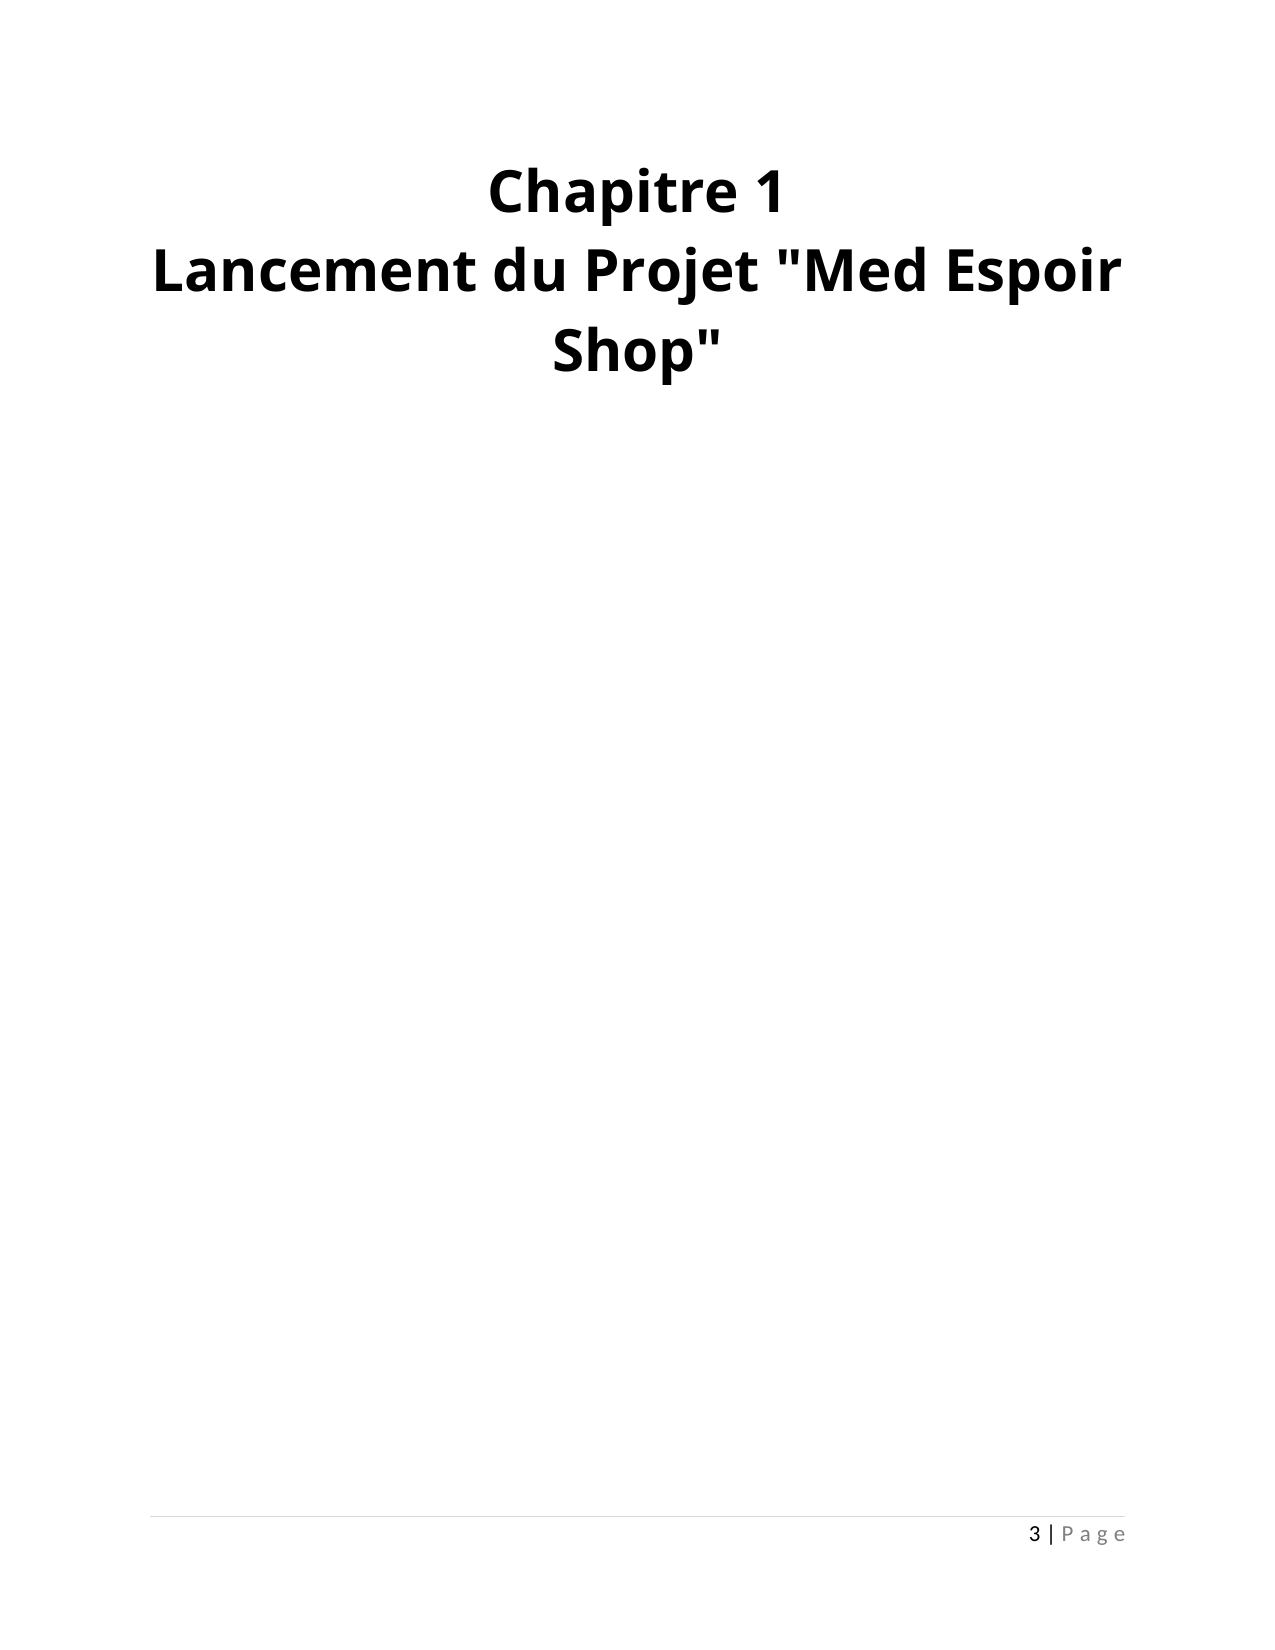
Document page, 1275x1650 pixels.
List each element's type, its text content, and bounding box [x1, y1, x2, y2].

text Lancement du Projet "Med Espoir Shop" [150, 229, 1125, 388]
text Chapitre 1 [150, 150, 1125, 229]
